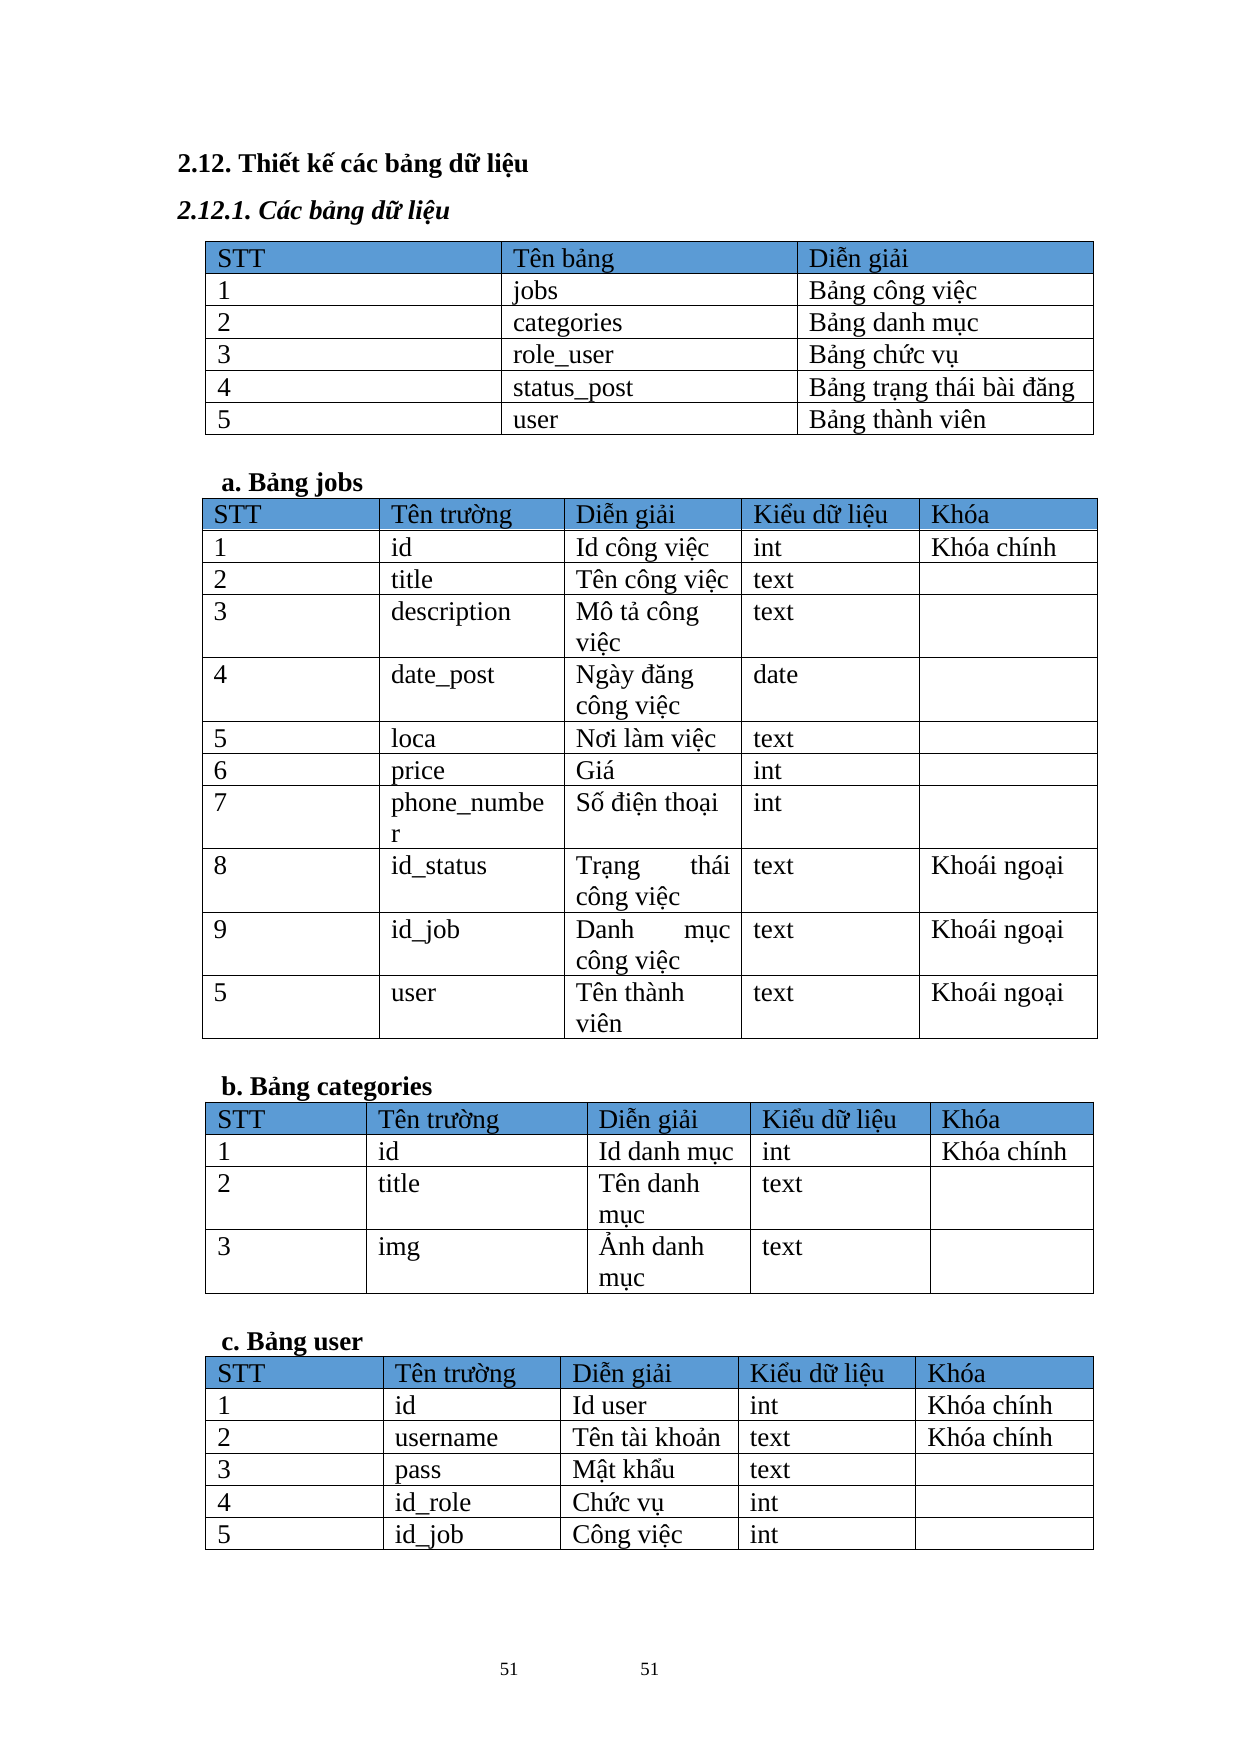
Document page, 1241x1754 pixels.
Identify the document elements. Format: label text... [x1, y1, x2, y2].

table_cell 2 [206, 1167, 366, 1229]
table_cell [920, 595, 1097, 657]
table_header Tên trường [367, 1103, 587, 1134]
table_cell Bảng thành viên [798, 403, 1093, 434]
table_cell Số điện thoại [565, 786, 741, 848]
table_cell Tên danh mục [588, 1167, 750, 1229]
table_cell Khóa chính [931, 1135, 1093, 1166]
table_cell Bảng danh mục [798, 306, 1093, 337]
table_cell Tên tài khoản [561, 1421, 738, 1453]
table_cell Bảng công việc [798, 274, 1093, 305]
table_header STT [206, 242, 501, 273]
list Bảng jobs [221, 466, 1122, 497]
table_cell Chức vụ [561, 1486, 738, 1517]
table_cell id_role [384, 1486, 560, 1517]
table_header Kiểu dữ liệu [742, 499, 919, 529]
table_cell id [367, 1135, 587, 1166]
table_cell [920, 722, 1097, 753]
table_cell Ngày đăng công việc [565, 658, 741, 721]
table_cell categories [502, 306, 797, 337]
table_header Tên trường [380, 499, 564, 529]
table_cell text [751, 1167, 930, 1229]
table_header Khóa [920, 499, 1097, 529]
table_cell [920, 563, 1097, 594]
table_cell status_post [502, 371, 797, 402]
table_cell phone_number [380, 786, 564, 848]
table_cell 5 [206, 1518, 383, 1549]
table_cell int [742, 786, 919, 848]
table_cell 4 [203, 658, 379, 721]
table_cell Khoái ngoại [920, 976, 1097, 1038]
table_cell jobs [502, 274, 797, 305]
table_cell 5 [203, 722, 379, 753]
table_cell text [742, 722, 919, 753]
table_cell Tên công việc [565, 563, 741, 594]
table_cell Mô tả công việc [565, 595, 741, 657]
table_cell 5 [206, 403, 501, 434]
table_header STT [203, 499, 379, 529]
table_cell text [742, 976, 919, 1038]
table_cell Giá [565, 754, 741, 785]
table_cell Danh mục công việc [565, 913, 741, 975]
table_cell 8 [203, 849, 379, 912]
table_cell [916, 1518, 1093, 1549]
table_cell Trạng thái công việc [565, 849, 741, 912]
table_cell [916, 1454, 1093, 1485]
list Bảng user [221, 1325, 1122, 1356]
table_cell Tên thành viên [565, 976, 741, 1038]
table_cell Khóa chính [920, 531, 1097, 562]
table_cell Nơi làm việc [565, 722, 741, 753]
table_cell 3 [206, 339, 501, 370]
table_cell Ảnh danh mục [588, 1230, 750, 1293]
table_cell [920, 658, 1097, 721]
table_cell description [380, 595, 564, 657]
table_cell int [751, 1135, 930, 1166]
table_cell 6 [203, 754, 379, 785]
table_cell [931, 1167, 1093, 1229]
table_cell text [742, 913, 919, 975]
table_cell 5 [203, 976, 379, 1038]
table_cell [920, 786, 1097, 848]
table_cell 3 [206, 1454, 383, 1485]
table_cell 2 [206, 306, 501, 337]
table_cell 2 [206, 1421, 383, 1453]
table_cell 1 [206, 1389, 383, 1420]
table_cell 4 [206, 371, 501, 402]
table_header Khóa [931, 1103, 1093, 1134]
table_cell 7 [203, 786, 379, 848]
table_cell 1 [206, 274, 501, 305]
table_cell Khoái ngoại [920, 849, 1097, 912]
table_header Diễn giải [798, 242, 1093, 273]
table_cell price [380, 754, 564, 785]
table_header Diễn giải [561, 1357, 738, 1388]
table_cell title [367, 1167, 587, 1229]
table_cell id [384, 1389, 560, 1420]
table_cell role_user [502, 339, 797, 370]
table_cell id_status [380, 849, 564, 912]
table_cell id [380, 531, 564, 562]
table_cell Khóa chính [916, 1421, 1093, 1453]
table_cell int [739, 1518, 915, 1549]
table_cell user [502, 403, 797, 434]
table_cell 9 [203, 913, 379, 975]
table_cell Khoái ngoại [920, 913, 1097, 975]
table_cell date [742, 658, 919, 721]
table_cell int [739, 1486, 915, 1517]
table_cell title [380, 563, 564, 594]
table_cell int [742, 531, 919, 562]
table_cell [931, 1230, 1093, 1293]
table_cell id_job [380, 913, 564, 975]
table_cell text [742, 563, 919, 594]
table_cell date_post [380, 658, 564, 721]
table_header STT [206, 1357, 383, 1388]
table_cell int [742, 754, 919, 785]
table_header Tên bảng [502, 242, 797, 273]
table_header Diễn giải [588, 1103, 750, 1134]
table_header Kiểu dữ liệu [751, 1103, 930, 1134]
table_cell 2 [203, 563, 379, 594]
table_cell pass [384, 1454, 560, 1485]
table_header Khóa [916, 1357, 1093, 1388]
table_header Diễn giải [565, 499, 741, 529]
table_cell [916, 1486, 1093, 1517]
table_header Tên trường [384, 1357, 560, 1388]
table_cell text [739, 1421, 915, 1453]
table_cell text [742, 849, 919, 912]
table_cell int [739, 1389, 915, 1420]
table_cell Mật khẩu [561, 1454, 738, 1485]
table_cell Id user [561, 1389, 738, 1420]
table_cell Bảng chức vụ [798, 339, 1093, 370]
table_cell text [742, 595, 919, 657]
table_cell user [380, 976, 564, 1038]
table_cell 3 [203, 595, 379, 657]
table_cell Công việc [561, 1518, 738, 1549]
list Bảng categories [221, 1071, 1122, 1102]
table_cell 3 [206, 1230, 366, 1293]
table_cell 4 [206, 1486, 383, 1517]
table_cell username [384, 1421, 560, 1453]
table_cell Khóa chính [916, 1389, 1093, 1420]
table_cell 1 [206, 1135, 366, 1166]
table_cell 1 [203, 531, 379, 562]
table_cell Bảng trạng thái bài đăng [798, 371, 1093, 402]
table_cell Id danh mục [588, 1135, 750, 1166]
table_header STT [206, 1103, 366, 1134]
table_cell id_job [384, 1518, 560, 1549]
table_cell text [739, 1454, 915, 1485]
table_cell Id công việc [565, 531, 741, 562]
table_header Kiểu dữ liệu [739, 1357, 915, 1388]
table_cell img [367, 1230, 587, 1293]
table_cell loca [380, 722, 564, 753]
table_cell text [751, 1230, 930, 1293]
table_cell [920, 754, 1097, 785]
text 2.12.1. Các bảng dữ liệu [177, 194, 1122, 225]
text 2.12. Thiết kế các bảng dữ liệu [177, 148, 1122, 179]
